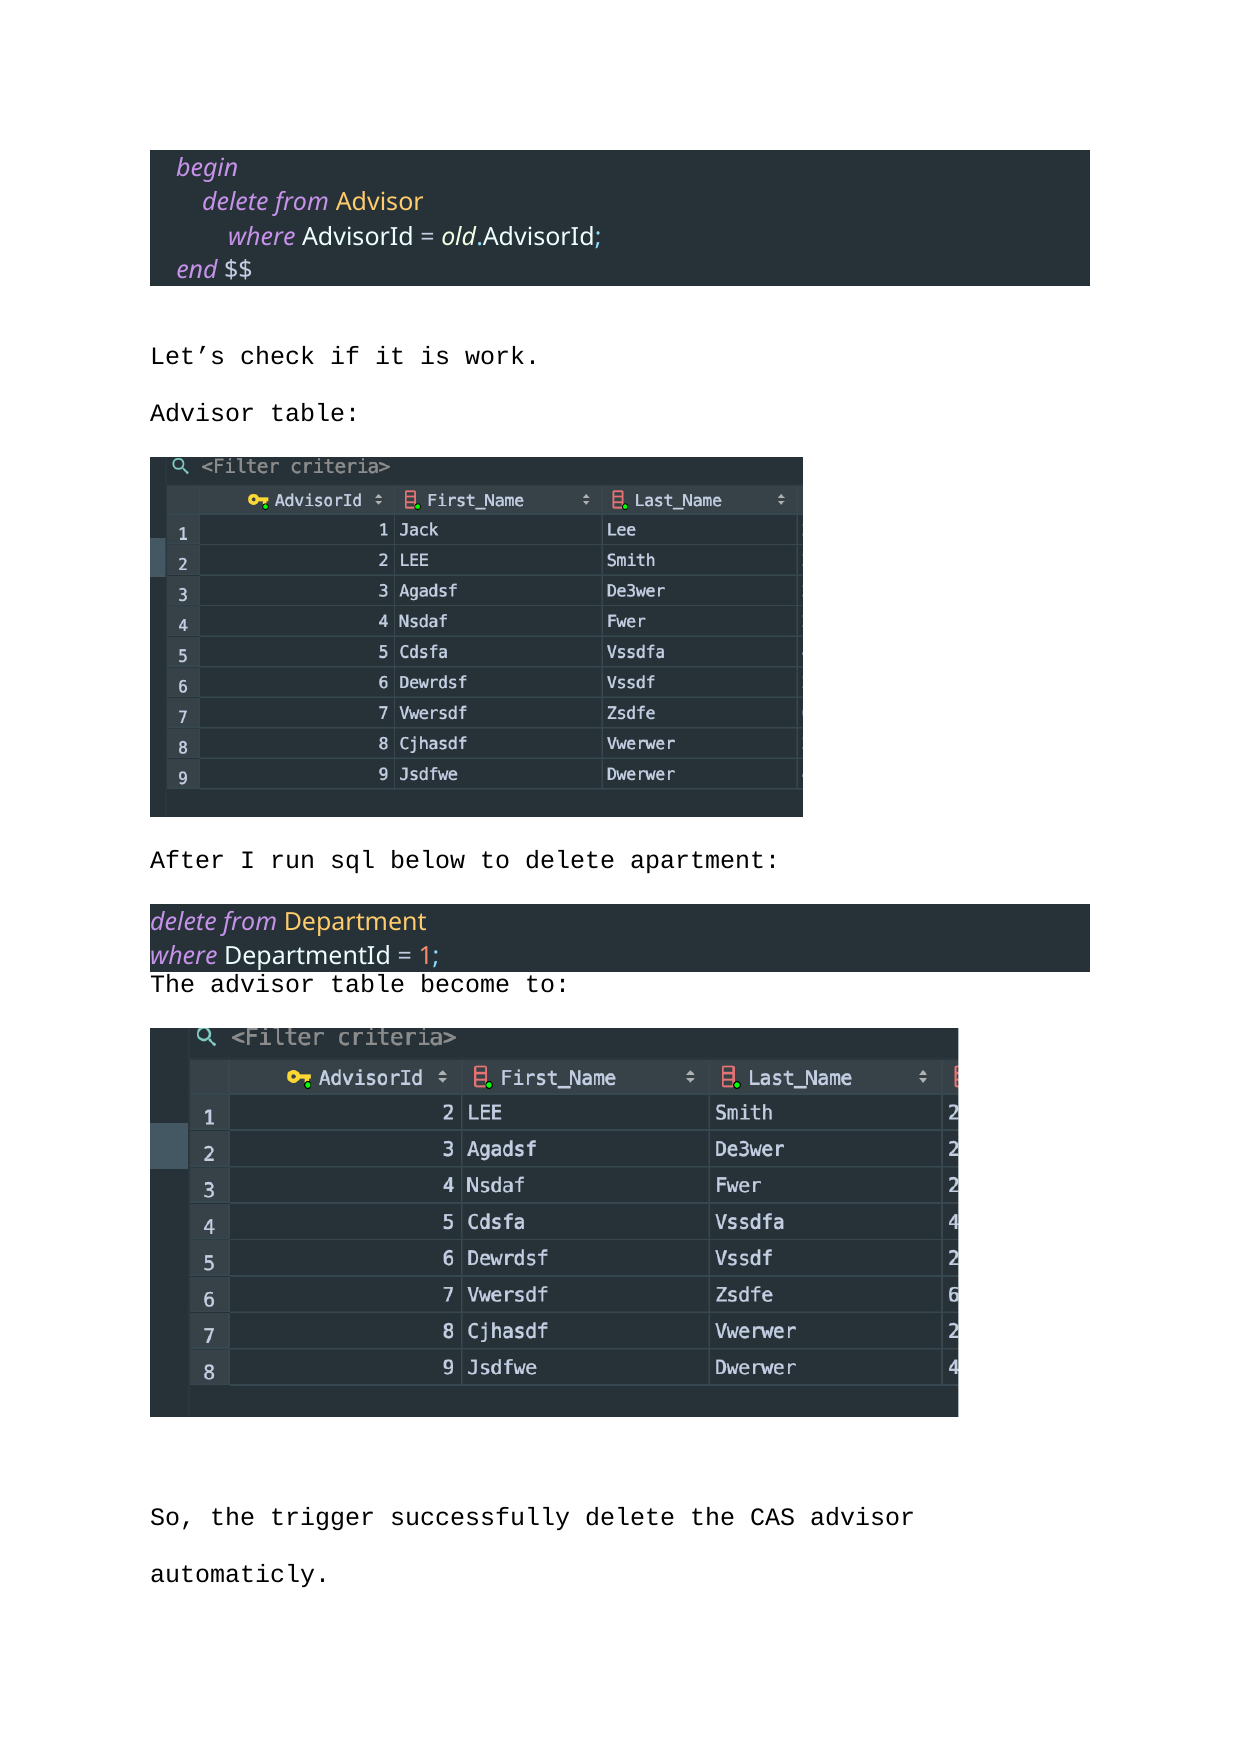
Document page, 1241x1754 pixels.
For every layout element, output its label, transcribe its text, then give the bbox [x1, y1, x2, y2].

text delete from Department where DepartmentId = 1; [150, 904, 1090, 972]
text Let’s check if it is work. [150, 344, 1090, 372]
text So, the trigger successfully delete the CAS advisor automaticly. [150, 1504, 1090, 1589]
picture [150, 457, 803, 817]
picture [150, 1028, 959, 1417]
text The advisor table become to: [150, 972, 1090, 1000]
text After I run sql below to delete apartment: [150, 847, 1090, 876]
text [150, 150, 1090, 286]
text Advisor table: [150, 400, 1090, 429]
